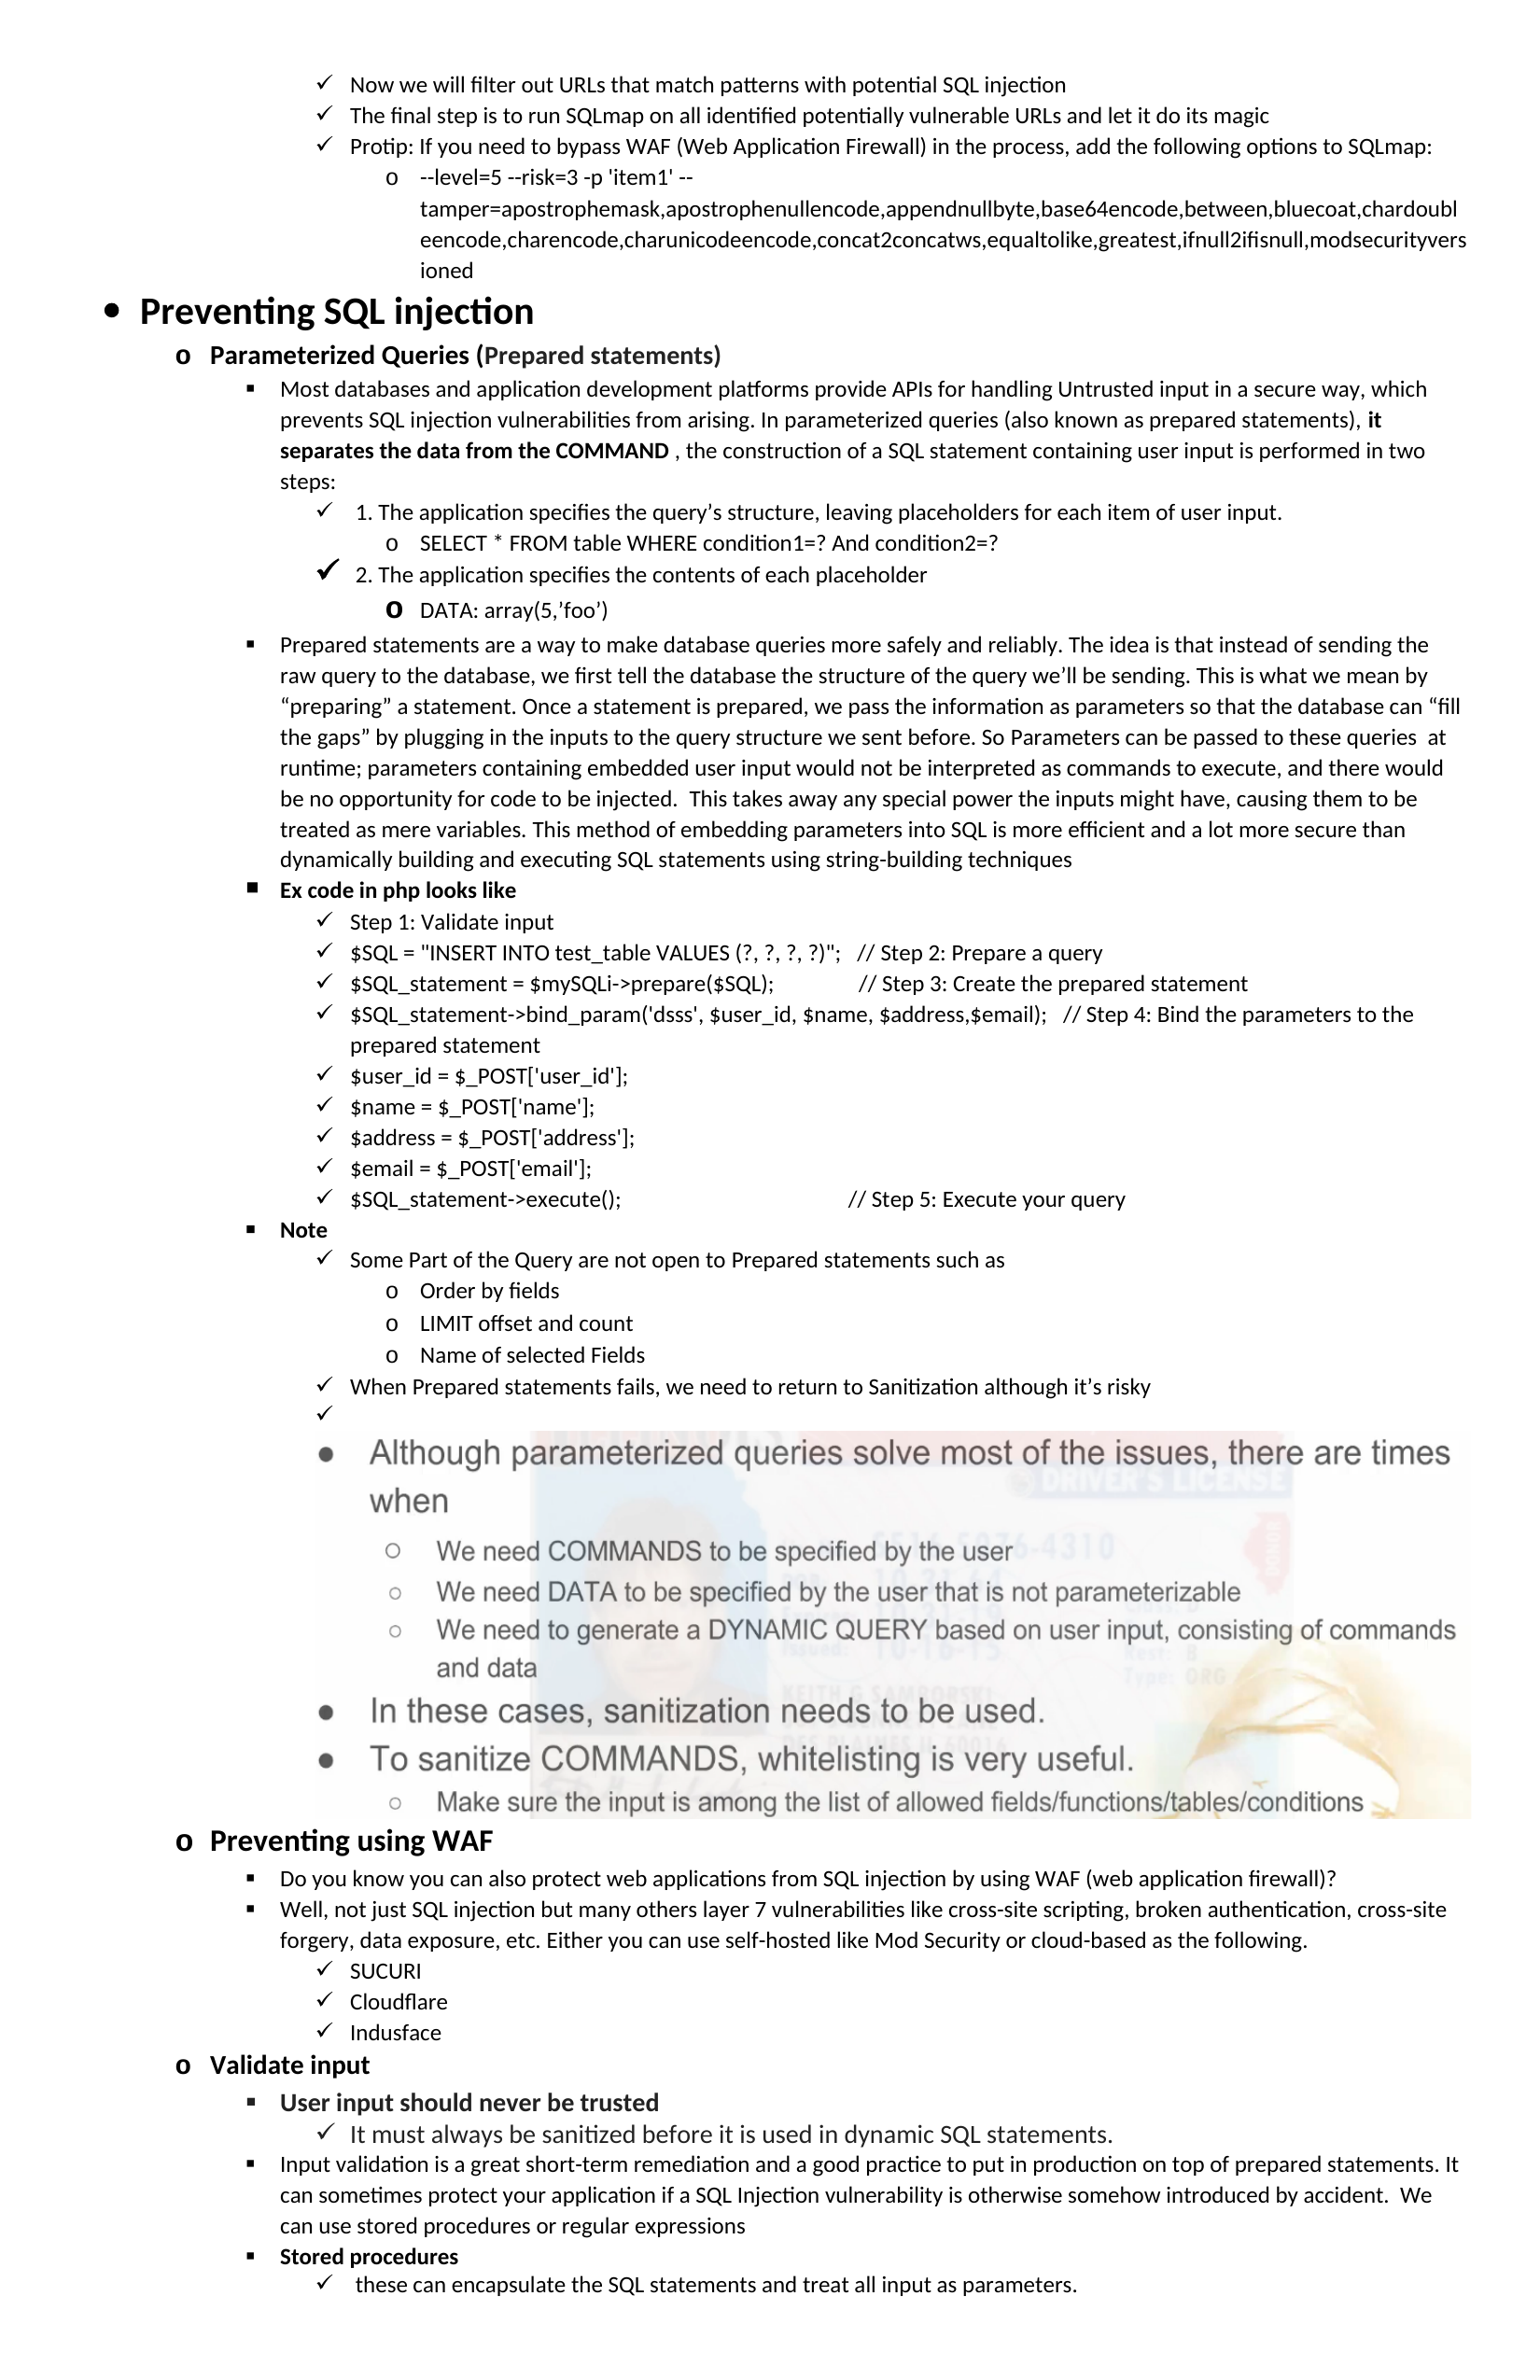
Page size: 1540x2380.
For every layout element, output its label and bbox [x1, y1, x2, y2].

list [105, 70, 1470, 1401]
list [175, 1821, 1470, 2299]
picture [315, 1431, 1472, 1819]
